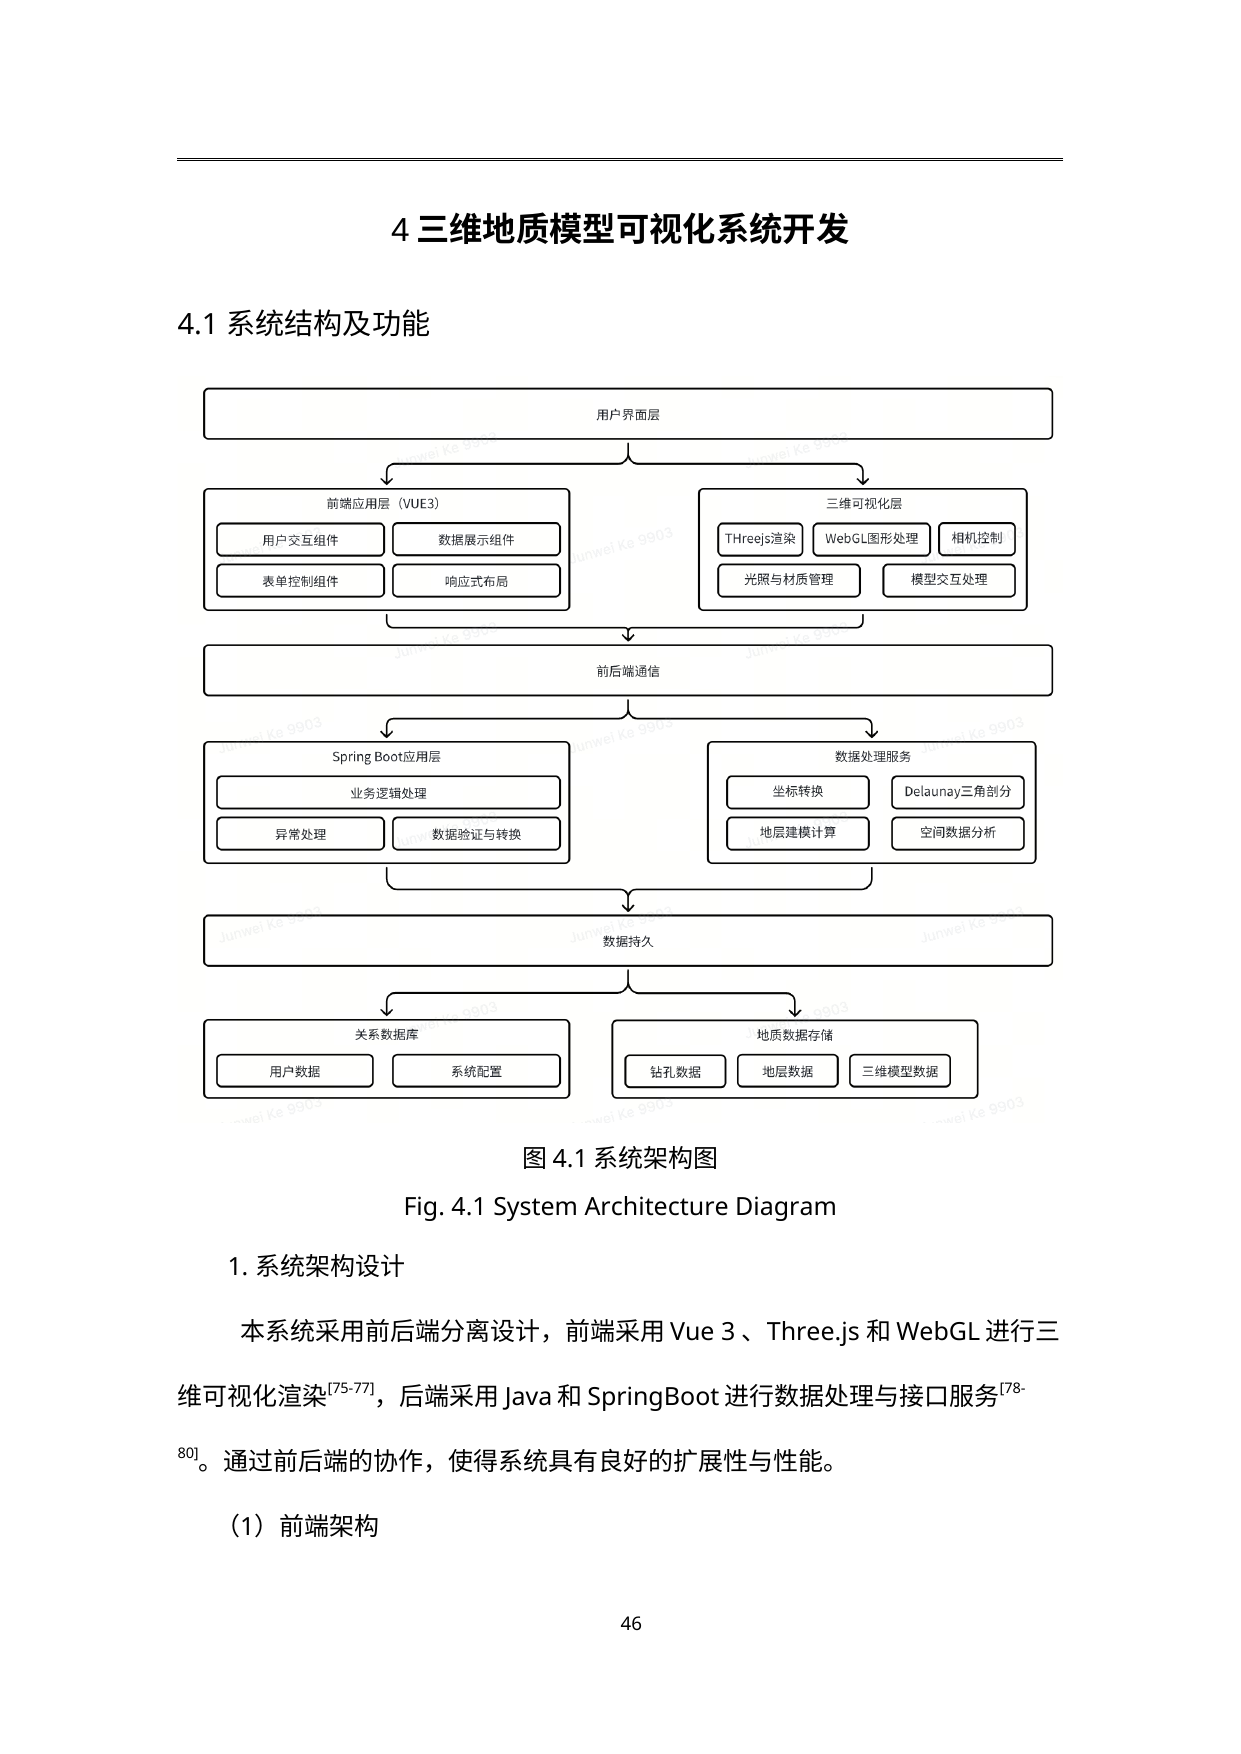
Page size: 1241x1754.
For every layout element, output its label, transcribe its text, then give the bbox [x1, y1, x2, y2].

text 1. 系统架构设计 [177, 1232, 1063, 1297]
text Fig. 4.1 System Architecture Diagram [177, 1189, 1063, 1223]
text 4三维地质模型可视化系统开发 [177, 203, 1063, 251]
text 本系统采用前后端分离设计，前端采用Vue 3 、Three.js 和WebGL进行三维可视化渲染[75-77]，后端采用Java和SpringBoot进行数据处理与接口服务[78-80]。通过前后端的协作，使得系统具有良好的扩展性与性能。 [177, 1297, 1063, 1492]
picture [177, 376, 1063, 1123]
text （1）前端架构 [177, 1492, 1063, 1557]
text 4.1 系统结构及功能 [177, 301, 1063, 343]
text 图4.1系统架构图 [177, 1124, 1063, 1189]
